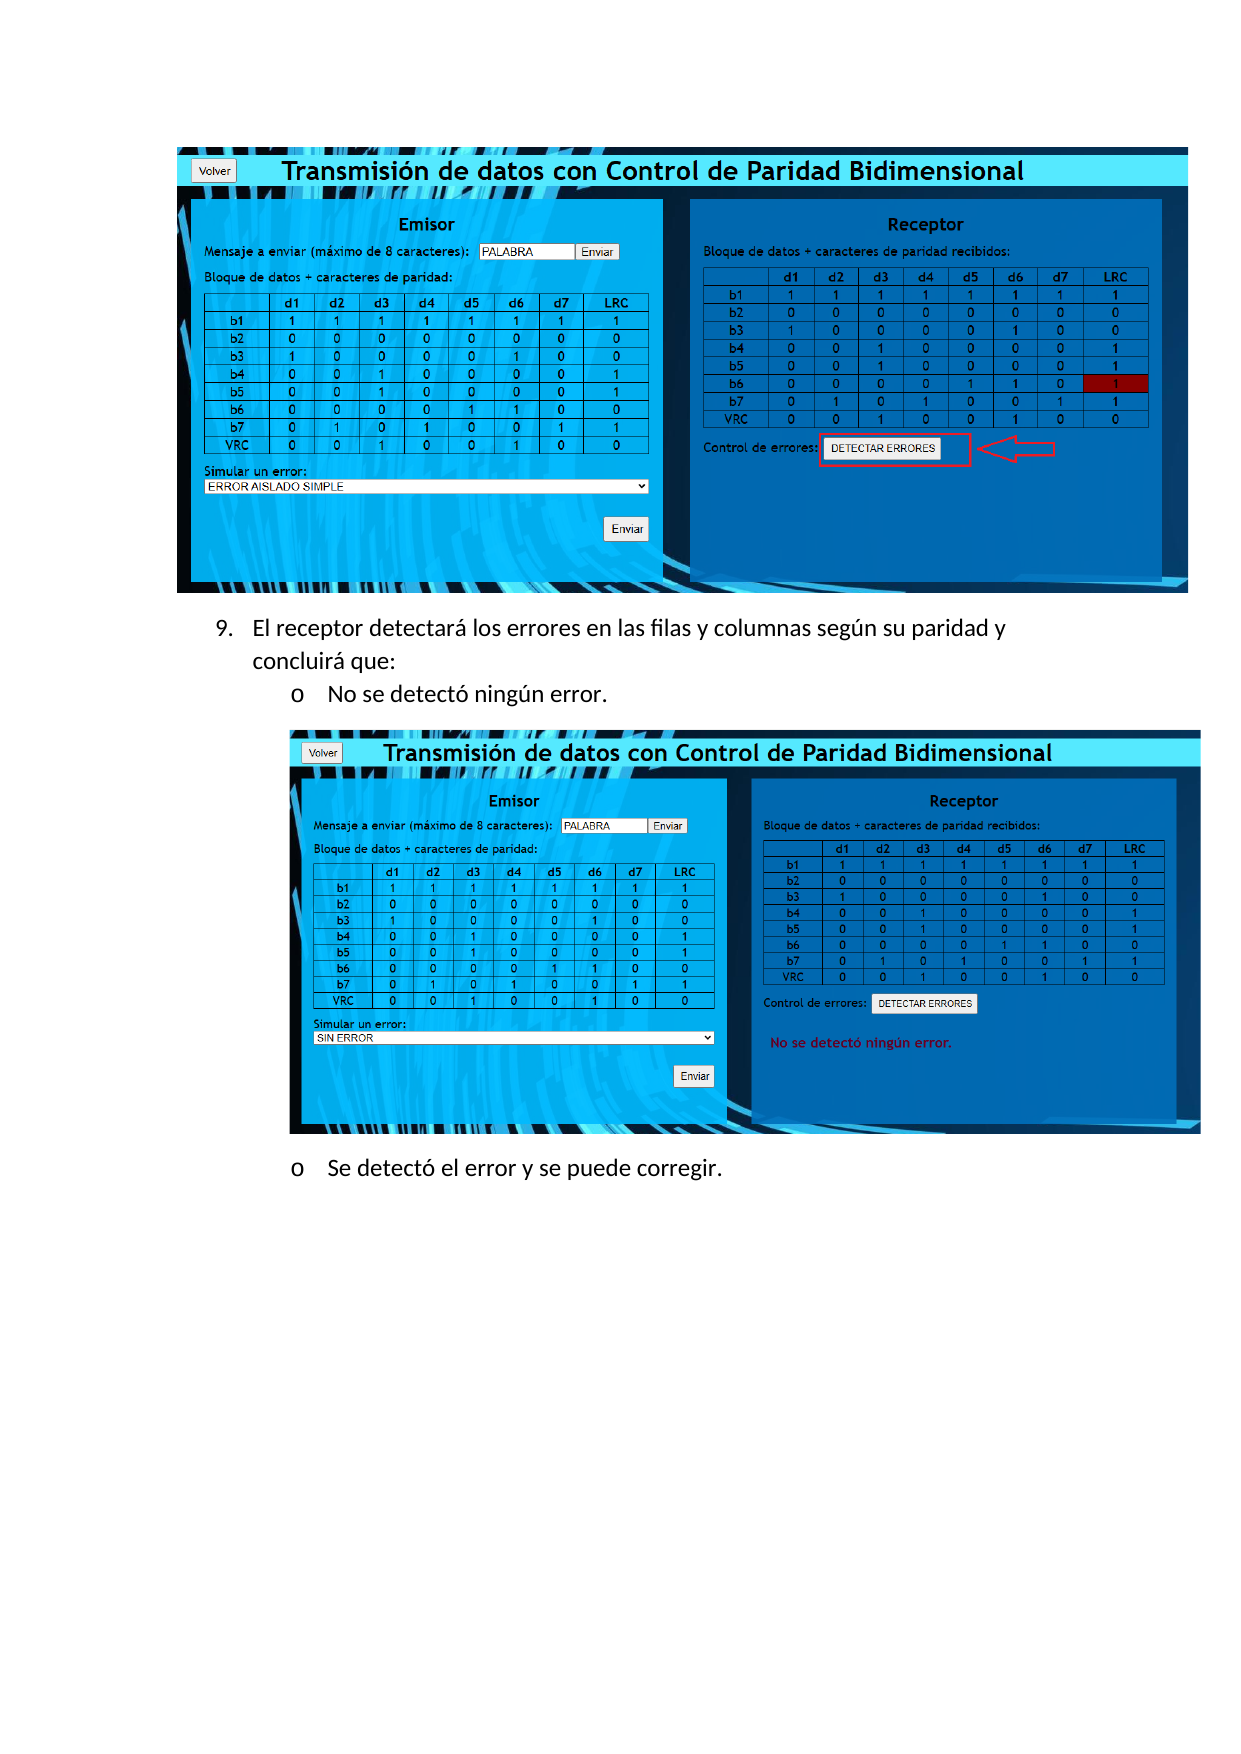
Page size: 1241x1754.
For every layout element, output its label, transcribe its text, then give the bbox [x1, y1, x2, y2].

list No se detectó ningún error. [290, 678, 1063, 709]
picture [604, 517, 648, 541]
picture [205, 480, 648, 493]
picture [177, 147, 1189, 593]
picture [480, 244, 619, 259]
picture [289, 728, 1201, 1134]
list Se detectó el error y se puede corregir. [290, 1152, 1063, 1184]
list El receptor detectará los errores en las filas y columnas según su paridad y concluirá que: [215, 612, 1063, 675]
